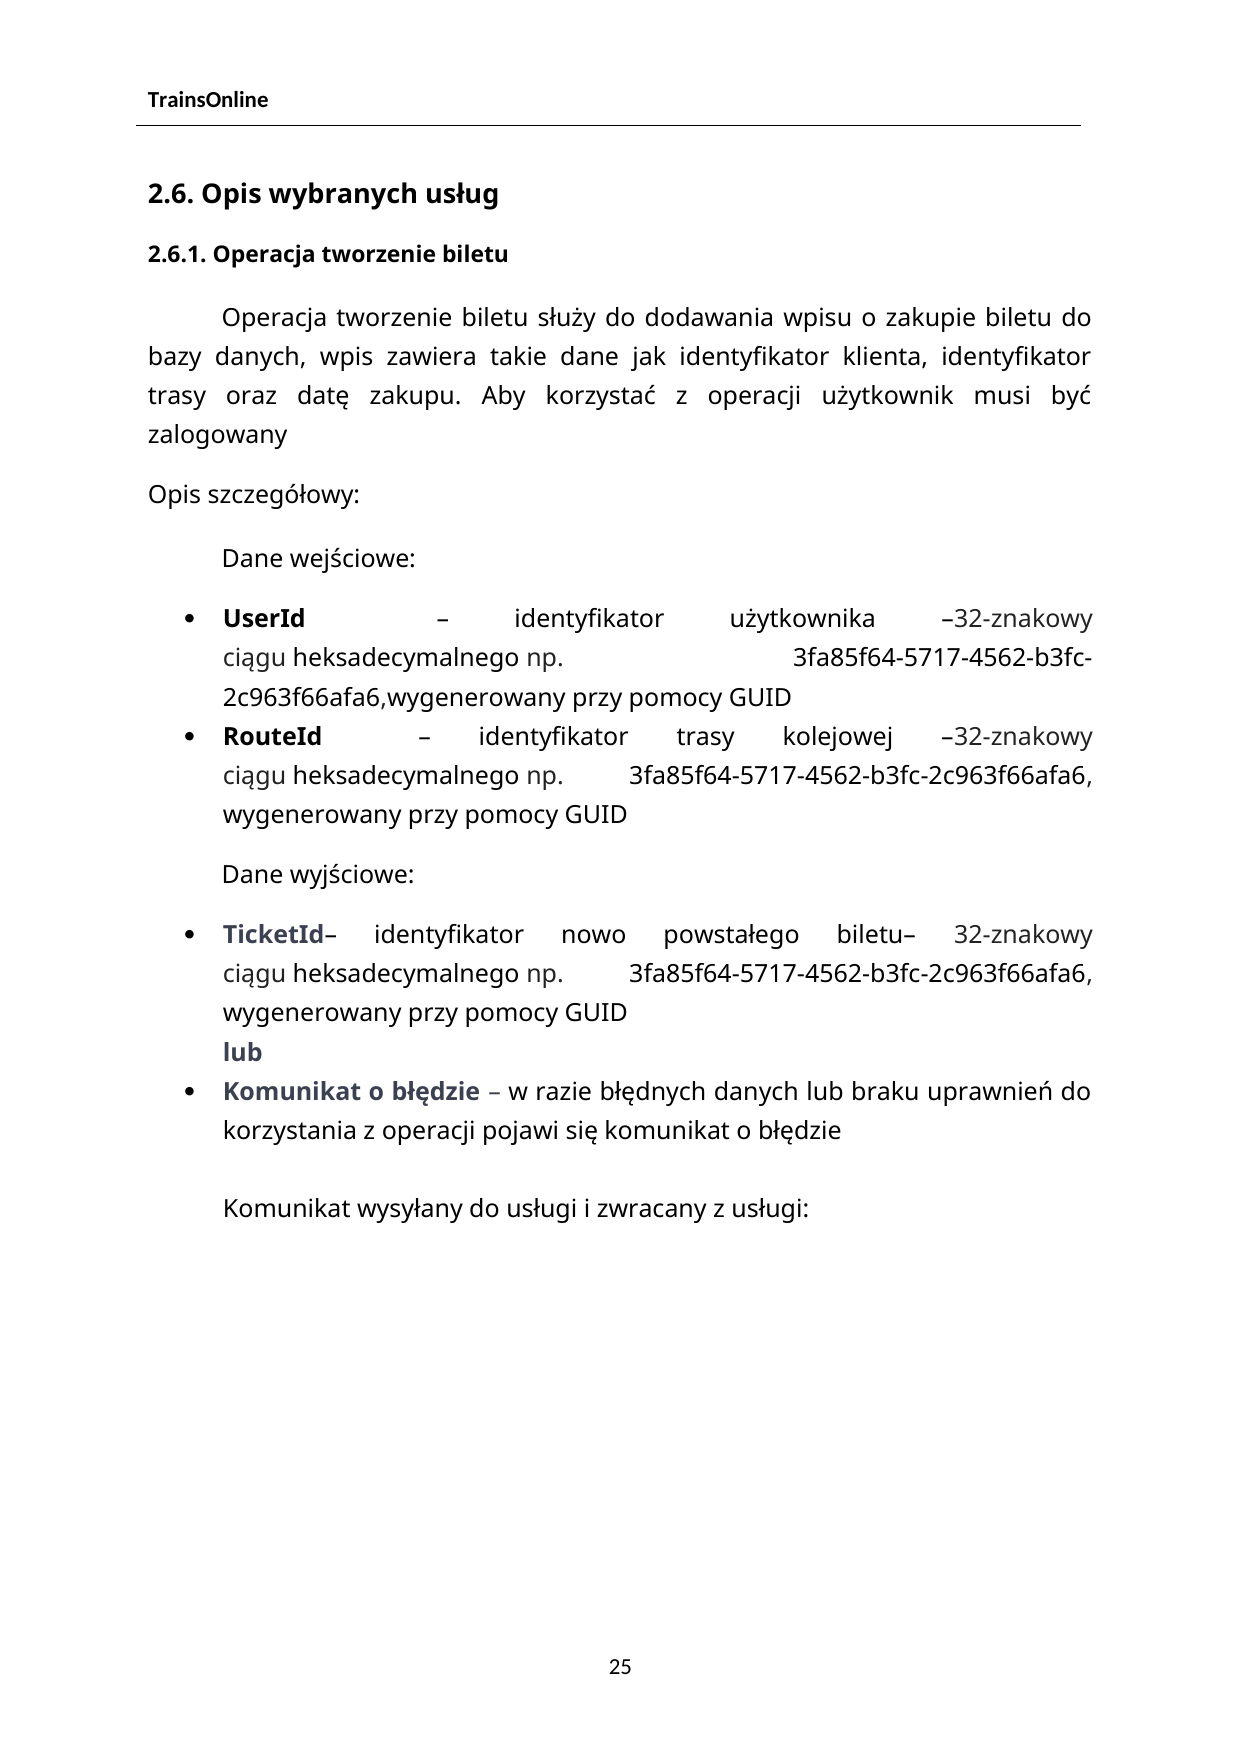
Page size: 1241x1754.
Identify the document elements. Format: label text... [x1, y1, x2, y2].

list UserId – identyfikator użytkownika –32-znakowy ciągu heksadecymalnego np. 3fa85f64-5717-4562-b3fc-2c963f66afa6,wygenerowany przy pomocy GUID [185, 601, 1093, 713]
list lub [223, 1034, 1093, 1068]
list RouteId – identyfikator trasy kolejowej –32-znakowy ciągu heksadecymalnego np. 3fa85f64-5717-4562-b3fc-2c963f66afa6, wygenerowany przy pomocy GUID [185, 718, 1093, 831]
subtitle 2.6.1. Operacja tworzenie biletu [148, 238, 1093, 269]
text Dane wejściowe: [148, 541, 1093, 575]
text Dane wyjściowe: [148, 857, 1093, 891]
text Operacja tworzenie biletu służy do dodawania wpisu o zakupie biletu do bazy danych, wpis zawiera takie dane jak identyfikator klienta, identyfikator trasy oraz datę zakupu. Aby korzystać z operacji użytkownik musi być zalogowany [148, 299, 1093, 451]
subtitle 2.6. Opis wybranych usług [148, 175, 1093, 212]
list TicketId– identyfikator nowo powstałego biletu– 32-znakowy ciągu heksadecymalnego np. 3fa85f64-5717-4562-b3fc-2c963f66afa6, wygenerowany przy pomocy GUID [185, 917, 1093, 1029]
text Opis szczegółowy: [148, 477, 1093, 511]
list Komunikat wysyłany do usługi i zwracany z usługi: [223, 1191, 1093, 1225]
list Komunikat o błędzie – w razie błędnych danych lub braku uprawnień do korzystania z operacji pojawi się komunikat o błędzie [185, 1073, 1093, 1147]
